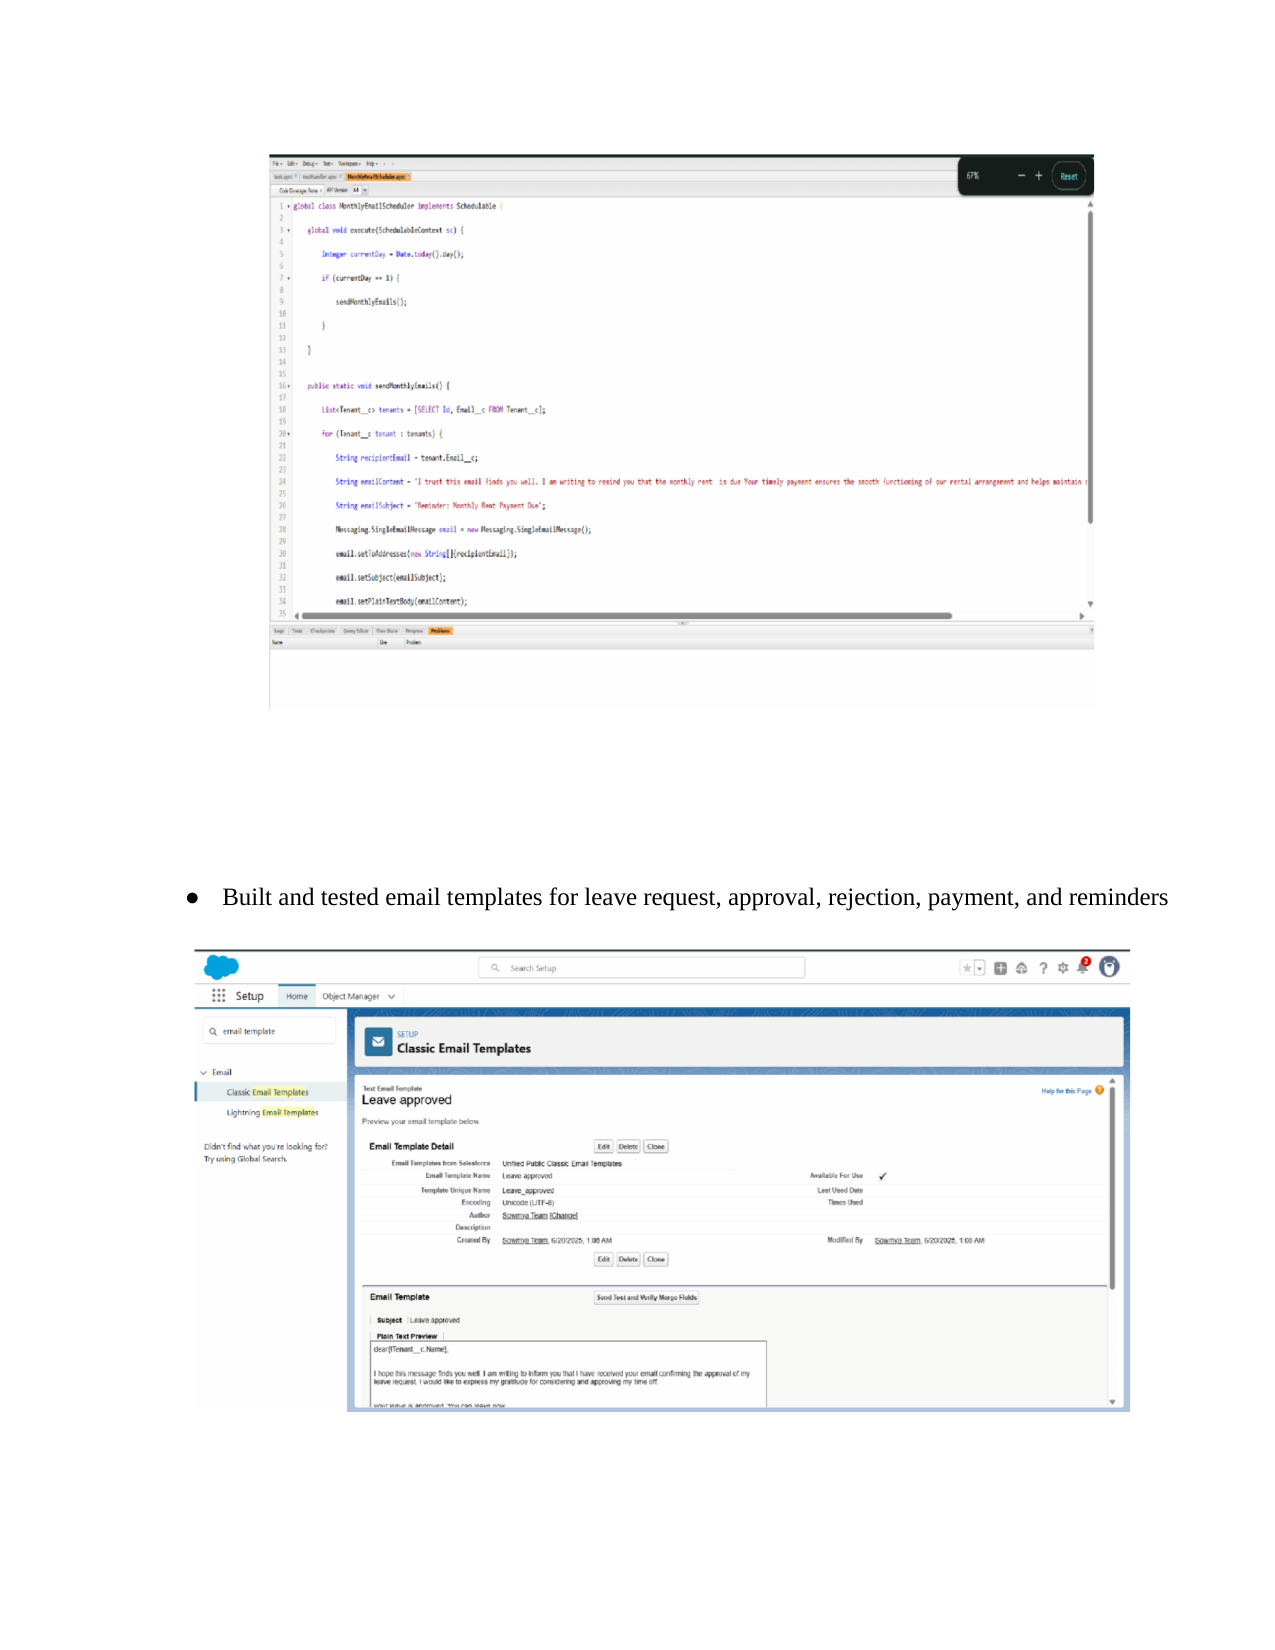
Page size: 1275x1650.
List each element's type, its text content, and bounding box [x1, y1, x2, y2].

list Built and tested email templates for leave request, approval, rejection, payment, and reminders [184, 882, 1189, 910]
picture [268, 153, 1095, 709]
picture [193, 948, 1131, 1412]
